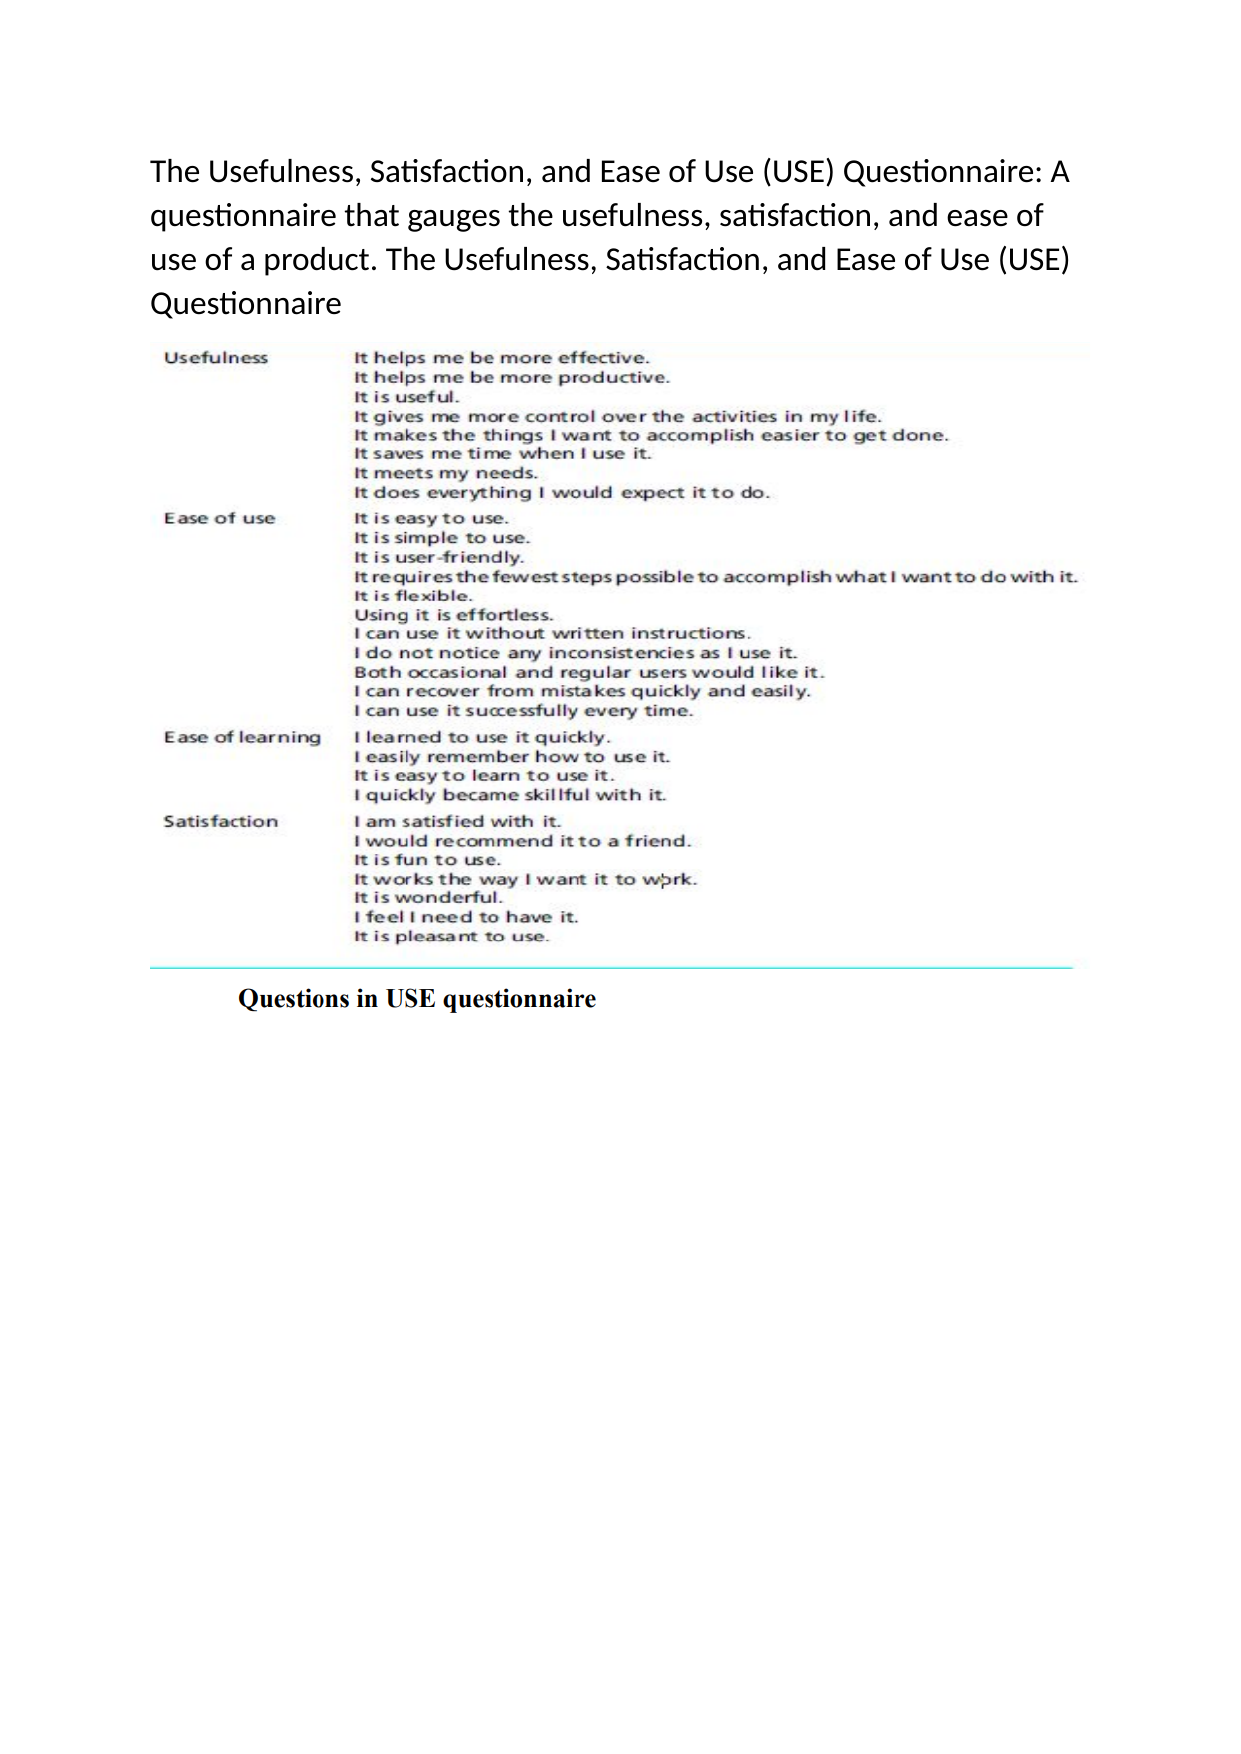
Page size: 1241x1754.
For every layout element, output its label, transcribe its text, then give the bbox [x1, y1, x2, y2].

text The Usefulness, Satisfaction, and Ease of Use (USE) Questionnaire: A questionnaire that gauges the usefulness, satisfaction, and ease of use of a product. The Usefulness, Satisfaction, and Ease of Use (USE) Questionnaire [150, 150, 1090, 323]
picture [150, 342, 1091, 1026]
